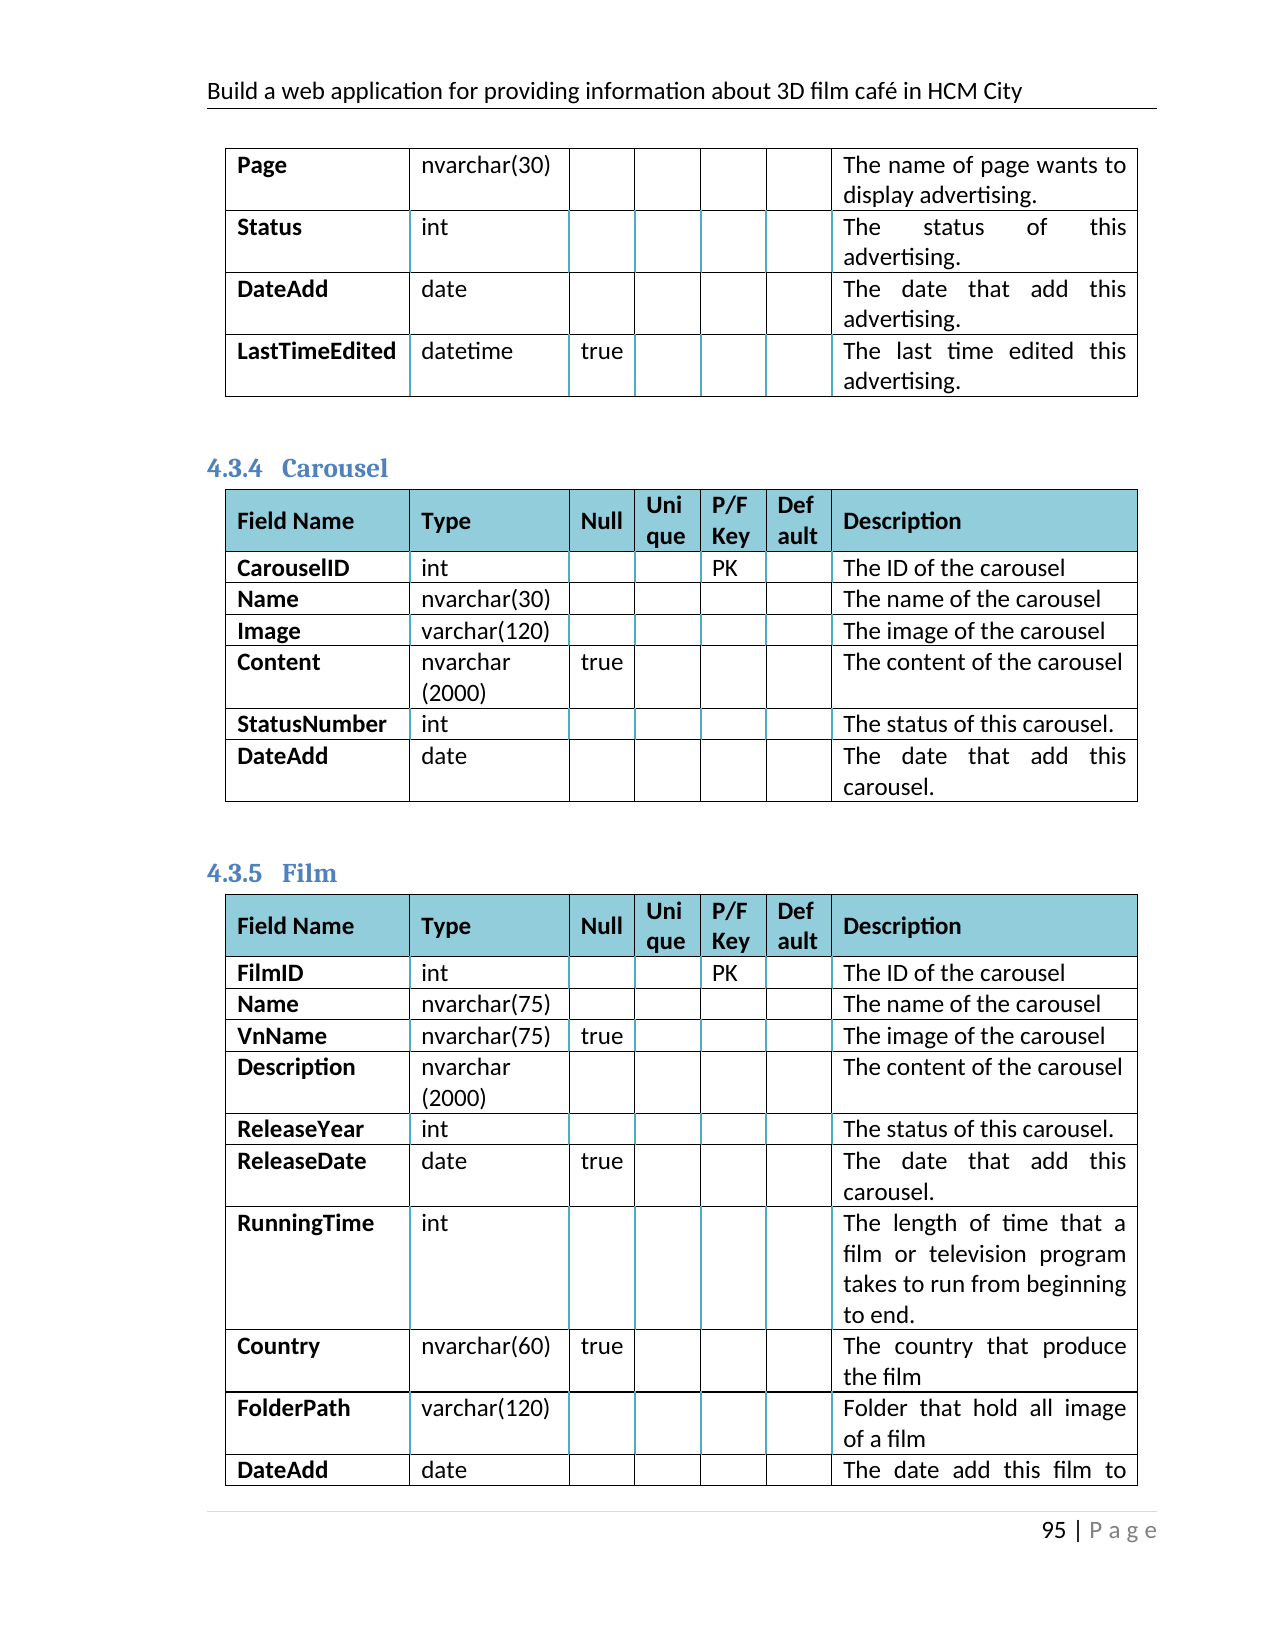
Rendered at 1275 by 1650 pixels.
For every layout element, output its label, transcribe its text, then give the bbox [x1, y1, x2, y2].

table_cell true [570, 646, 634, 707]
table_cell [701, 1330, 766, 1391]
table_cell The length of time that a film or television program takes to run from beginning to end. [833, 1207, 1137, 1329]
table_cell [701, 1052, 766, 1113]
table_cell [570, 552, 634, 582]
table_header Type [410, 895, 569, 956]
table_cell date [410, 740, 569, 801]
table_cell [570, 1207, 634, 1329]
table_cell int [411, 1114, 568, 1144]
table_header P/F Key [701, 490, 766, 551]
table_cell [636, 957, 700, 987]
table_header Unique [635, 895, 700, 956]
table_cell [570, 1114, 634, 1144]
table_cell [635, 989, 700, 1019]
table_cell [636, 552, 700, 582]
table_cell [636, 709, 700, 739]
table_cell VnName [226, 1020, 409, 1051]
table_header Default [767, 490, 831, 551]
table_cell nvarchar(30) [410, 583, 569, 614]
table_header Description [832, 895, 1137, 956]
table_cell nvarchar (2000) [410, 1052, 569, 1113]
table_cell true [570, 1330, 634, 1391]
table_cell [767, 1114, 831, 1144]
table_cell true [570, 1020, 634, 1051]
table_cell [570, 709, 634, 739]
table_cell int [411, 211, 568, 272]
table_cell [767, 273, 831, 334]
table_cell The status of this carousel. [833, 709, 1137, 739]
table_header Type [410, 490, 569, 551]
table_cell true [570, 1145, 634, 1206]
table_cell [570, 1393, 634, 1453]
table_cell [767, 335, 831, 396]
table_header P/F Key [701, 895, 766, 956]
table_cell Folder that hold all image of a film [833, 1393, 1137, 1453]
table_cell Name [226, 989, 409, 1019]
table_cell The status of this advertising. [833, 211, 1137, 272]
table_cell LastTimeEdited [226, 335, 409, 396]
table_cell [570, 583, 634, 614]
table_cell Image [226, 615, 409, 645]
table_cell [635, 646, 700, 707]
table_cell The ID of the carousel [833, 957, 1137, 987]
table_cell [767, 740, 831, 801]
table_cell [767, 211, 831, 272]
table_cell [570, 211, 634, 272]
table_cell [832, 1455, 1137, 1485]
table_cell [767, 1020, 831, 1051]
table_cell int [411, 552, 568, 582]
table_cell [767, 1455, 831, 1485]
table_cell [767, 583, 831, 614]
table_cell datetime [411, 335, 568, 396]
table_cell [701, 149, 766, 210]
table_cell [570, 957, 634, 987]
table_cell [635, 740, 700, 801]
table_cell [767, 1330, 831, 1391]
table_cell [702, 615, 765, 645]
table_cell PK [702, 552, 765, 582]
table_cell The date that add this advertising. [832, 273, 1137, 334]
table_cell RunningTime [226, 1207, 409, 1329]
table_cell [767, 1393, 831, 1453]
table_cell Status [226, 211, 409, 272]
table_cell [636, 211, 700, 272]
table_cell [635, 1330, 700, 1391]
table_cell [636, 1393, 700, 1453]
table_cell FolderPath [226, 1393, 409, 1453]
table_cell varchar(120) [411, 615, 568, 645]
table_header Unique [635, 490, 700, 551]
table_cell varchar(120) [411, 1393, 568, 1453]
table_cell nvarchar(75) [411, 1020, 568, 1051]
table_cell [635, 1455, 700, 1485]
table_cell [702, 335, 765, 396]
table_cell DateAdd [226, 273, 409, 334]
table_cell The status of this carousel. [833, 1114, 1137, 1144]
table_cell Description [226, 1052, 409, 1113]
table_cell Country [226, 1330, 409, 1391]
table_cell CarouselID [226, 552, 409, 582]
table_cell nvarchar(75) [410, 989, 569, 1019]
table_cell [767, 149, 831, 210]
table_header Default [767, 895, 831, 956]
table_cell [570, 989, 634, 1019]
table_cell [635, 583, 700, 614]
table_cell [701, 646, 766, 707]
table_header Description [832, 490, 1137, 551]
table_cell date [410, 273, 569, 334]
table_cell The content of the carousel [832, 1052, 1137, 1113]
table_cell The date that add this carousel. [832, 740, 1137, 801]
table_cell [702, 1020, 765, 1051]
subtitle Carousel [207, 453, 1157, 484]
table_cell int [411, 709, 568, 739]
table_cell The ID of the carousel [833, 552, 1137, 582]
table_cell date [410, 1455, 569, 1485]
table_cell [767, 957, 831, 987]
table_cell int [411, 957, 568, 987]
table_cell Content [226, 646, 409, 707]
table_cell [701, 583, 766, 614]
table_cell [767, 615, 831, 645]
table_cell [701, 1145, 766, 1206]
table_header Null [570, 895, 634, 956]
table_cell nvarchar(30) [410, 149, 569, 210]
table_cell [702, 709, 765, 739]
table_cell [570, 1052, 634, 1113]
table_cell [701, 273, 766, 334]
table_header Null [570, 490, 634, 551]
table_cell [570, 149, 634, 210]
table_cell The name of page wants to display advertising. [832, 149, 1137, 210]
table_cell [635, 273, 700, 334]
table_cell Name [226, 583, 409, 614]
table_cell [635, 1145, 700, 1206]
table_cell FilmID [226, 957, 409, 987]
table_cell date [410, 1145, 569, 1206]
table_cell [702, 211, 765, 272]
subtitle Film [207, 858, 1157, 889]
table_cell [636, 615, 700, 645]
table_cell ReleaseYear [226, 1114, 409, 1144]
table_cell [767, 552, 831, 582]
table_cell [701, 989, 766, 1019]
table_cell DateAdd [226, 740, 409, 801]
table_cell [570, 615, 634, 645]
table_cell [767, 646, 831, 707]
table_cell ReleaseDate [226, 1145, 409, 1206]
table_cell [636, 1207, 700, 1329]
table_cell The name of the carousel [832, 989, 1137, 1019]
table_cell int [411, 1207, 568, 1329]
table_cell [702, 1207, 765, 1329]
table_header Field Name [226, 490, 409, 551]
table_cell The image of the carousel [833, 1020, 1137, 1051]
table_cell nvarchar(60) [410, 1330, 569, 1391]
table_cell The date that add this carousel. [832, 1145, 1137, 1206]
table_cell [635, 1052, 700, 1113]
table_cell [767, 989, 831, 1019]
table_cell Page [226, 149, 409, 210]
table_cell StatusNumber [226, 709, 409, 739]
table_cell [767, 1145, 831, 1206]
table_header Field Name [226, 895, 409, 956]
table_cell [570, 1455, 634, 1485]
table_cell [636, 1020, 700, 1051]
table_cell [767, 1052, 831, 1113]
table_cell [767, 709, 831, 739]
table_cell [701, 740, 766, 801]
table_cell The name of the carousel [832, 583, 1137, 614]
table_cell DateAdd [226, 1455, 409, 1485]
table_cell The content of the carousel [832, 646, 1137, 707]
table_cell The country that produce the film [832, 1330, 1137, 1391]
table_cell [767, 1207, 831, 1329]
table_cell true [570, 335, 634, 396]
table_cell [702, 1393, 765, 1453]
table_cell The last time edited this advertising. [833, 335, 1137, 396]
table_cell [702, 1114, 765, 1144]
table_cell nvarchar (2000) [410, 646, 569, 707]
table_cell [570, 273, 634, 334]
table_cell [636, 1114, 700, 1144]
table_cell [635, 149, 700, 210]
table_cell PK [702, 957, 765, 987]
table_cell [636, 335, 700, 396]
table_cell The image of the carousel [833, 615, 1137, 645]
table_cell [570, 740, 634, 801]
table_cell [701, 1455, 766, 1485]
